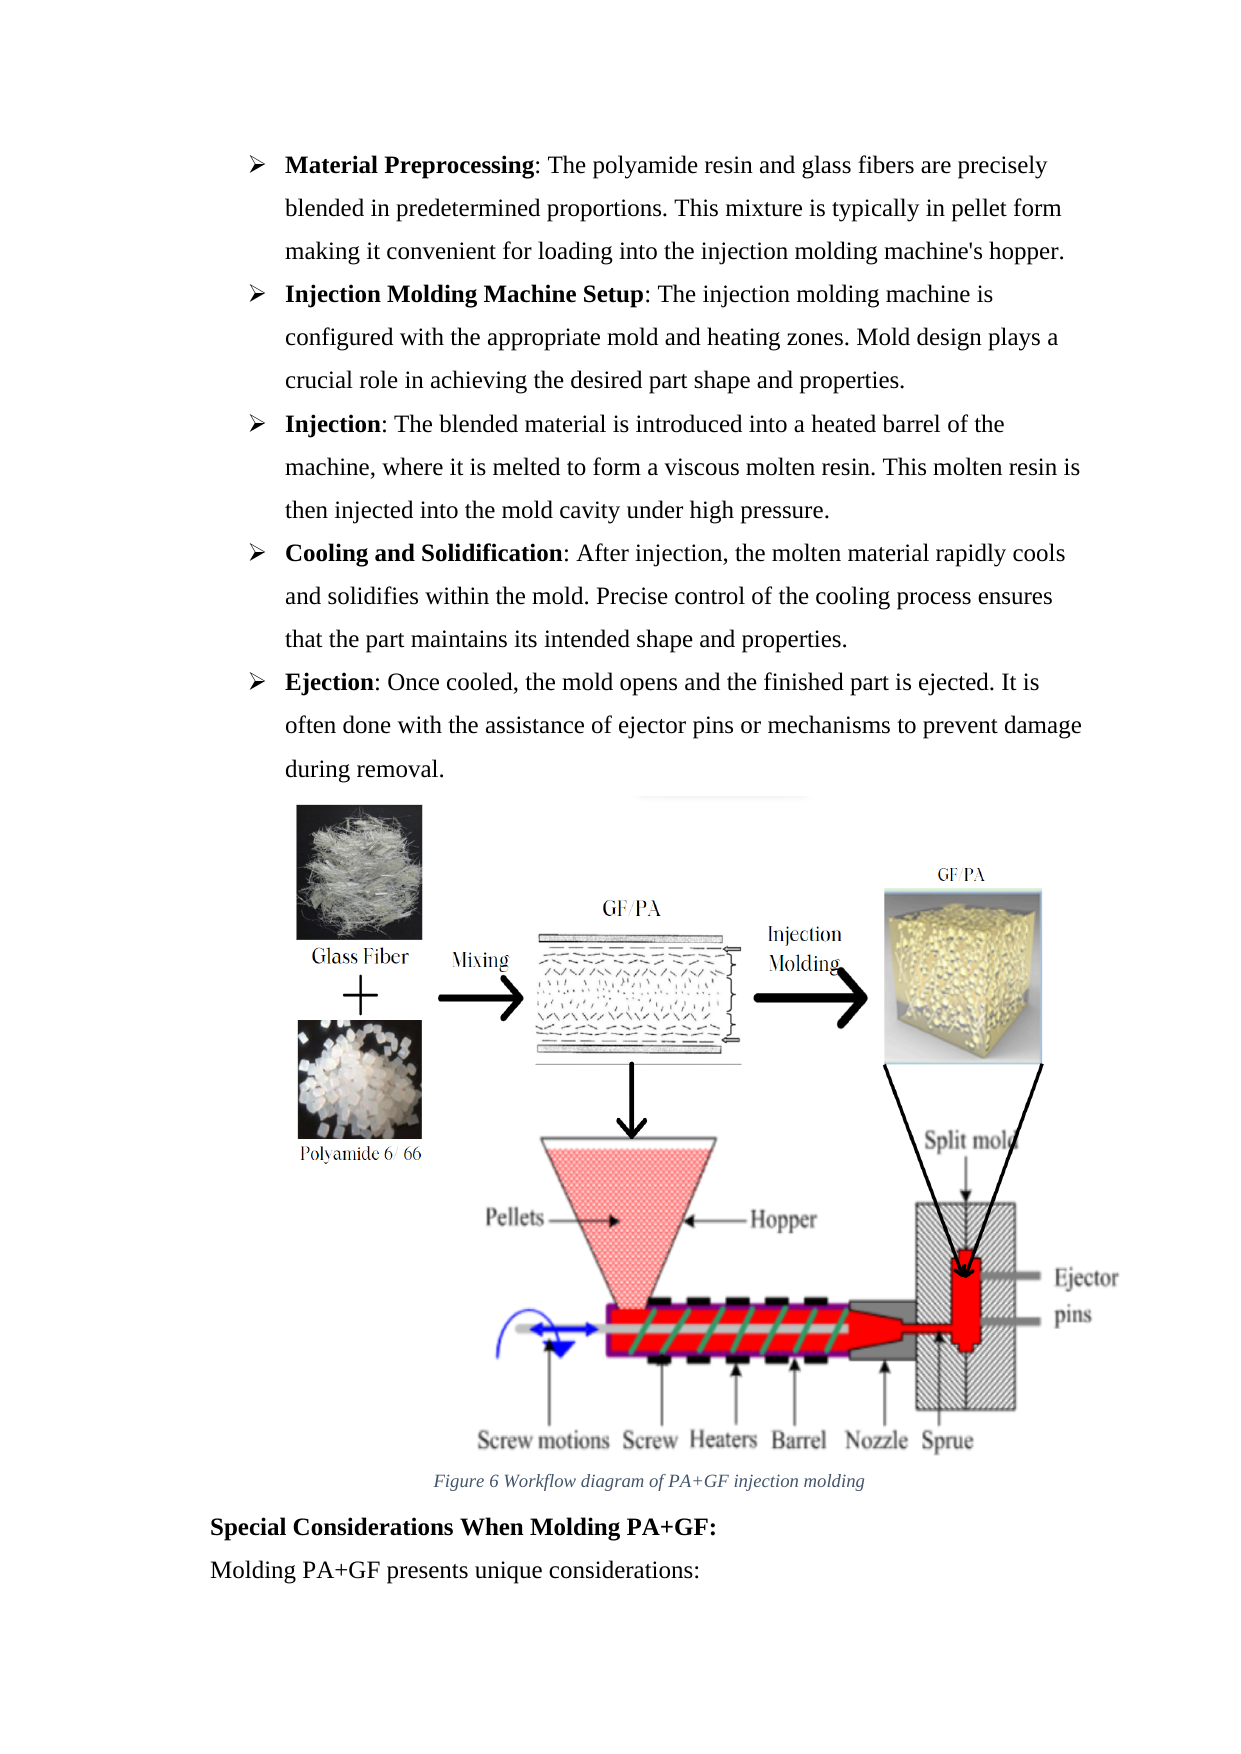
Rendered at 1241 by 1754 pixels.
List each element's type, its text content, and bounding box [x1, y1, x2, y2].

list Material Preprocessing: The polyamide resin and glass fibers are precisely blended in predetermined proportions. This mixture is typically in pellet form making it convenient for loading into the injection molding machine's hopper. [247, 150, 1090, 265]
list Injection Molding Machine Setup: The injection molding machine is configured with the appropriate mold and heating zones. Mold design plays a crucial role in achieving the desired part shape and properties. [247, 279, 1090, 394]
text Molding PA+GF presents unique considerations: [210, 1556, 1090, 1584]
list Ejection: Once cooled, the mold opens and the finished part is ejected. It is often done with the assistance of ejector pins or mechanisms to prevent damage during removal. [247, 667, 1090, 782]
picture [285, 796, 1159, 1456]
subtitle Special Considerations When Molding PA+GF: [210, 1512, 1090, 1541]
text Figure 6 Workflow diagram of PA+GF injection molding [210, 1470, 1090, 1492]
list Cooling and Solidification: After injection, the molten material rapidly cools and solidifies within the mold. Precise control of the cooling process ensures that the part maintains its intended shape and properties. [247, 538, 1090, 653]
list Injection: The blended material is introduced into a heated barrel of the machine, where it is melted to form a viscous molten resin. This molten resin is then injected into the mold cavity under high pressure. [247, 409, 1090, 524]
